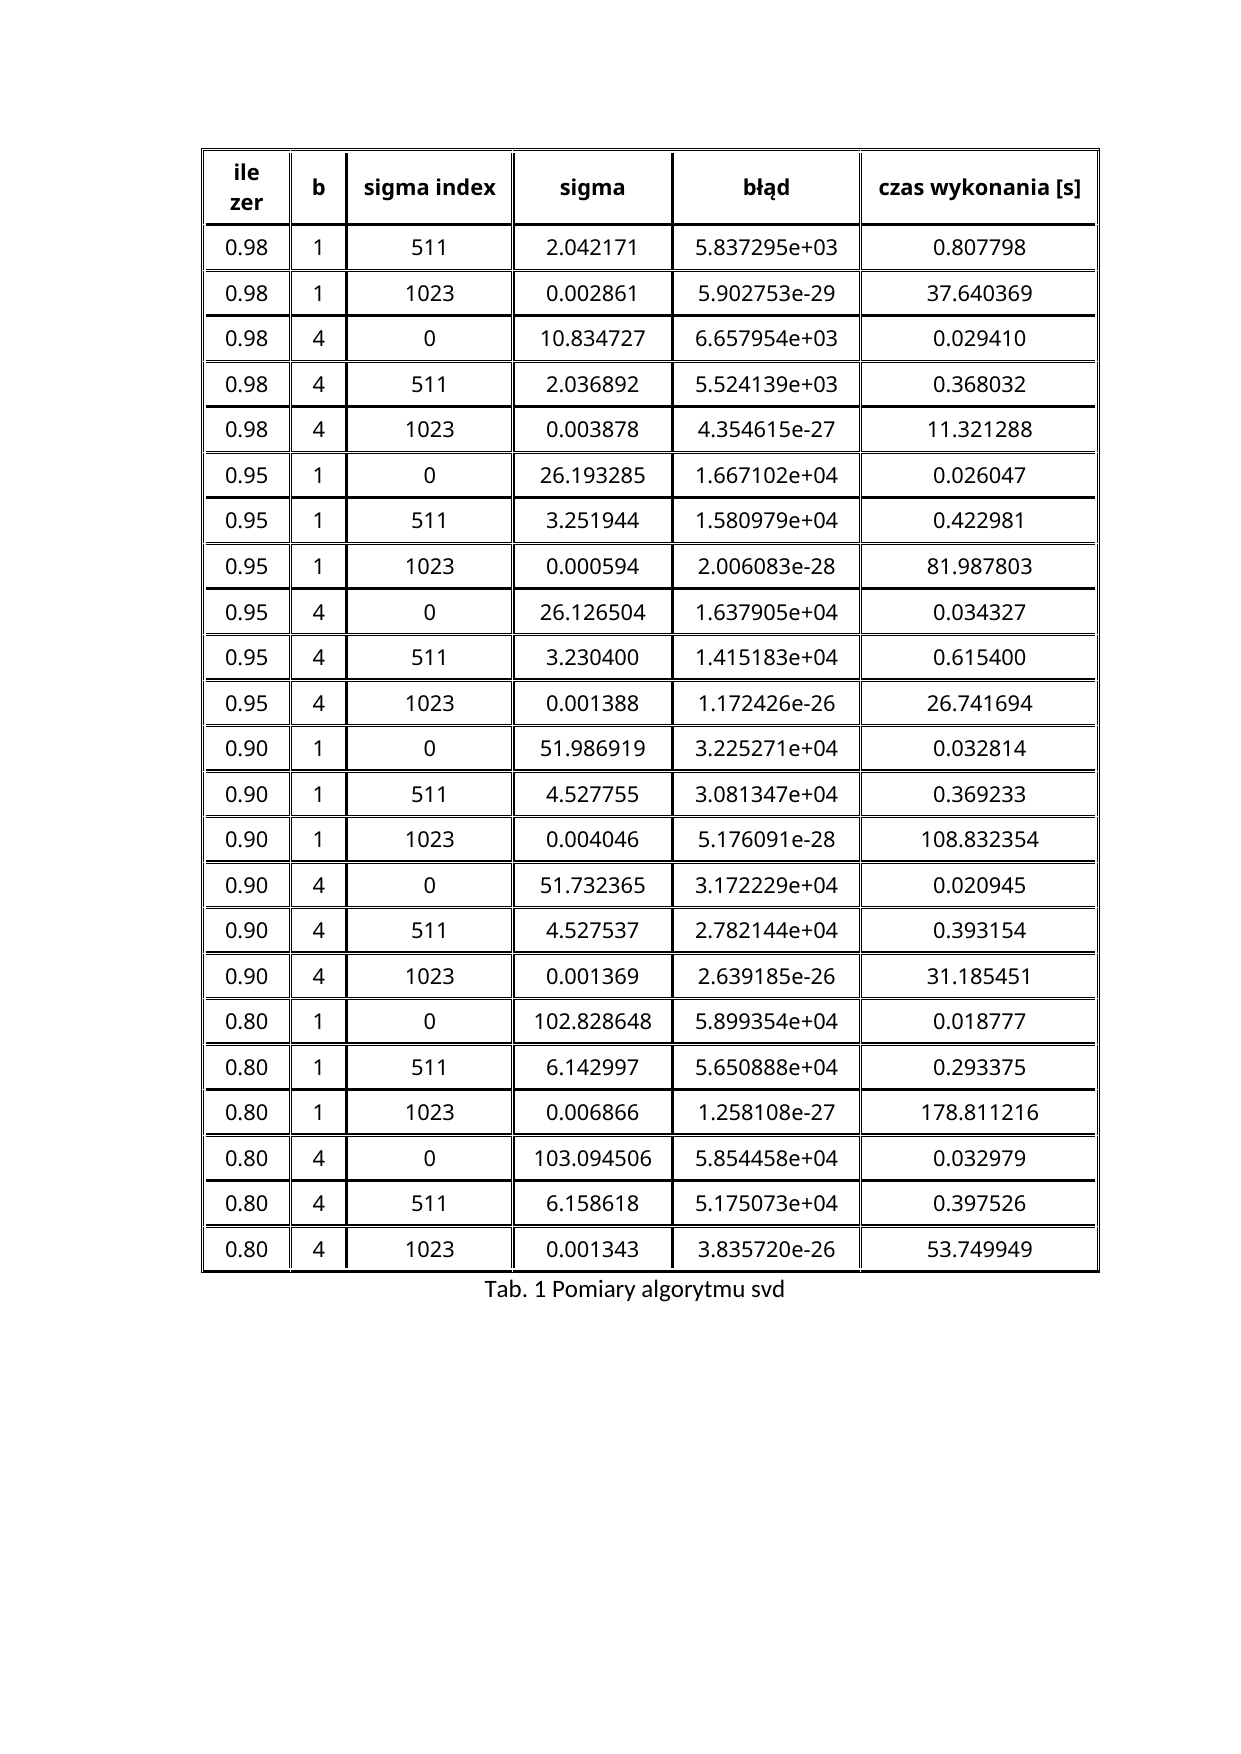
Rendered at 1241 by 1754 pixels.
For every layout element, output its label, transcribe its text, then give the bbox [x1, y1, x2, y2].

table_cell 511 [348, 909, 511, 951]
table_cell 4.354615e-27 [674, 408, 859, 451]
table_cell 4 [291, 1228, 346, 1270]
table_cell 0.80 [204, 1224, 291, 1270]
table_cell 0.032814 [861, 724, 1098, 769]
table_cell 0 [348, 864, 511, 906]
table_cell 0.001388 [515, 682, 671, 724]
table_cell 511 [348, 499, 511, 542]
text Tab. 1 Pomiary algorytmu svd [177, 1273, 1093, 1304]
table_cell 1 [292, 1046, 345, 1088]
table_cell 1.580979e+04 [674, 499, 859, 542]
table_cell 4 [292, 636, 345, 678]
table_cell 0.001343 [513, 1228, 672, 1270]
table_cell 108.832354 [861, 815, 1098, 860]
table_cell 511 [348, 636, 511, 678]
table_cell 1 [292, 727, 345, 769]
table_cell 37.640369 [862, 269, 1097, 314]
table_cell 1 [292, 1000, 345, 1042]
table_cell 102.828648 [515, 1000, 671, 1042]
table_cell 0.98 [204, 405, 289, 451]
table_cell 0.95 [202, 542, 291, 587]
table_cell 0.80 [202, 1088, 289, 1133]
table_cell 178.811216 [862, 1088, 1098, 1133]
table_cell 0.807798 [862, 223, 1098, 268]
table_cell 0.393154 [861, 906, 1098, 951]
table_cell 0.98 [204, 314, 289, 359]
table_cell 1.258108e-27 [674, 1091, 859, 1133]
table_cell 1023 [348, 818, 511, 860]
table_cell 0.98 [202, 223, 289, 268]
table_cell 103.094506 [515, 1137, 671, 1179]
table_cell 11.321288 [862, 405, 1097, 451]
table_cell 0.369233 [862, 769, 1097, 815]
table_cell 1.667102e+04 [674, 454, 859, 496]
table_cell 0.615400 [861, 633, 1098, 678]
table_cell 0.80 [204, 1179, 289, 1224]
table_cell 26.741694 [862, 678, 1097, 724]
table_cell 0 [348, 1000, 511, 1042]
table_cell 0.026047 [861, 451, 1098, 496]
table_header b [291, 151, 346, 223]
table_cell 1023 [348, 272, 511, 314]
table_cell 0.95 [204, 587, 289, 633]
table_cell 0.90 [204, 860, 289, 906]
table_cell 5.854458e+04 [674, 1137, 859, 1179]
table_header sigma [513, 151, 672, 223]
table_cell 2.006083e-28 [674, 545, 859, 587]
table_cell 0.80 [204, 1133, 289, 1179]
table_cell 0.032979 [862, 1133, 1097, 1179]
table_cell 4 [292, 909, 345, 951]
table_cell 1 [292, 272, 345, 314]
table_cell 0 [348, 590, 511, 633]
table_cell 4 [292, 1137, 345, 1179]
table_cell 0.95 [204, 496, 289, 542]
table_cell 0.90 [204, 769, 289, 815]
table_cell 2.639185e-26 [674, 955, 859, 997]
table_cell 0.95 [204, 678, 289, 724]
table_cell 1023 [348, 545, 511, 587]
table_cell 3.225271e+04 [674, 727, 859, 769]
table_cell 3.081347e+04 [674, 773, 859, 815]
table_cell 1 [292, 545, 345, 587]
table_cell 511 [348, 1046, 511, 1088]
table_cell 3.835720e-26 [672, 1228, 861, 1270]
table_header błąd [672, 151, 861, 223]
table_cell 511 [348, 363, 511, 405]
table_cell 0.90 [202, 724, 291, 769]
table_cell 0.95 [202, 451, 291, 496]
table_cell 1 [292, 818, 345, 860]
table_cell 4 [292, 408, 345, 451]
table_header czas wykonania [s] [861, 151, 1097, 223]
table_cell 0.004046 [515, 818, 671, 860]
table_cell 4.527755 [515, 773, 671, 815]
table_cell 5.899354e+04 [674, 1000, 859, 1042]
table_cell 0.80 [202, 997, 291, 1042]
table_cell 6.657954e+03 [674, 317, 859, 359]
table_cell 1 [292, 773, 345, 815]
table_cell 1023 [348, 682, 511, 724]
table_cell 6.158618 [515, 1182, 671, 1224]
table_cell 511 [348, 226, 511, 268]
table_cell 1.415183e+04 [674, 636, 859, 678]
table_cell 0.98 [204, 360, 289, 405]
table_cell 511 [348, 773, 511, 815]
table_cell 5.650888e+04 [674, 1046, 859, 1088]
table_cell 3.172229e+04 [674, 864, 859, 906]
table_cell 0.293375 [862, 1042, 1097, 1088]
table_cell 0 [348, 317, 511, 359]
table_cell 0 [348, 1137, 511, 1179]
table_cell 0.98 [204, 269, 289, 314]
table_cell 1023 [348, 408, 511, 451]
table_cell 4 [292, 682, 345, 724]
table_cell 2.782144e+04 [674, 909, 859, 951]
table_cell 4 [292, 864, 345, 906]
table_cell 4 [292, 363, 345, 405]
table_cell 5.175073e+04 [674, 1182, 859, 1224]
table_cell 0.034327 [862, 587, 1097, 633]
table_cell 51.986919 [515, 727, 671, 769]
table_cell 4 [292, 1182, 345, 1224]
table_cell 0.90 [202, 815, 291, 860]
table_cell 0.397526 [862, 1179, 1097, 1224]
table_cell 0.003878 [515, 408, 671, 451]
table_cell 0.002861 [515, 272, 671, 314]
table_cell 0 [348, 454, 511, 496]
table_cell 1 [292, 454, 345, 496]
table_cell 1023 [348, 1091, 511, 1133]
table_header sigma index [346, 149, 513, 223]
table_cell 0.95 [202, 633, 291, 678]
table_cell 26.126504 [515, 590, 671, 633]
table_cell 0.90 [204, 951, 289, 997]
table_cell 0.020945 [862, 860, 1097, 906]
table_cell 4 [292, 590, 345, 633]
table_cell 4 [292, 317, 345, 359]
table_cell 4.527537 [515, 909, 671, 951]
table_cell 3.230400 [515, 636, 671, 678]
table_cell 3.251944 [515, 499, 671, 542]
table_cell 1023 [346, 1224, 513, 1270]
table_cell 0.80 [204, 1042, 289, 1088]
table_cell 81.987803 [861, 542, 1098, 587]
table_cell 2.042171 [515, 226, 671, 268]
table_cell 26.193285 [515, 454, 671, 496]
table_cell 0 [348, 727, 511, 769]
table_cell 0.000594 [515, 545, 671, 587]
table_cell 0.90 [202, 906, 291, 951]
table_cell 5.176091e-28 [674, 818, 859, 860]
table_cell 4 [292, 955, 345, 997]
table_cell 0.422981 [862, 496, 1097, 542]
table_cell 2.036892 [515, 363, 671, 405]
table_cell 1 [292, 1091, 345, 1133]
table_cell 0.001369 [515, 955, 671, 997]
table_cell 10.834727 [515, 317, 671, 359]
table_cell 0.018777 [861, 997, 1098, 1042]
table_cell 0.368032 [862, 360, 1097, 405]
table_cell 511 [348, 1182, 511, 1224]
table_cell 53.749949 [861, 1224, 1097, 1270]
table_cell 1 [292, 499, 345, 542]
table_cell 1 [292, 226, 345, 268]
table_cell 1.637905e+04 [674, 590, 859, 633]
table_cell 5.837295e+03 [674, 226, 859, 268]
table_cell 1.172426e-26 [674, 682, 859, 724]
table_cell 51.732365 [515, 864, 671, 906]
table_cell 1023 [348, 955, 511, 997]
table_cell 5.524139e+03 [674, 363, 859, 405]
table_cell 31.185451 [862, 951, 1097, 997]
table_cell 5.902753e-29 [674, 272, 859, 314]
table_cell 0.006866 [515, 1091, 671, 1133]
table_cell 0.029410 [862, 314, 1097, 359]
table_cell 6.142997 [515, 1046, 671, 1088]
table_header ile zer [204, 151, 291, 223]
